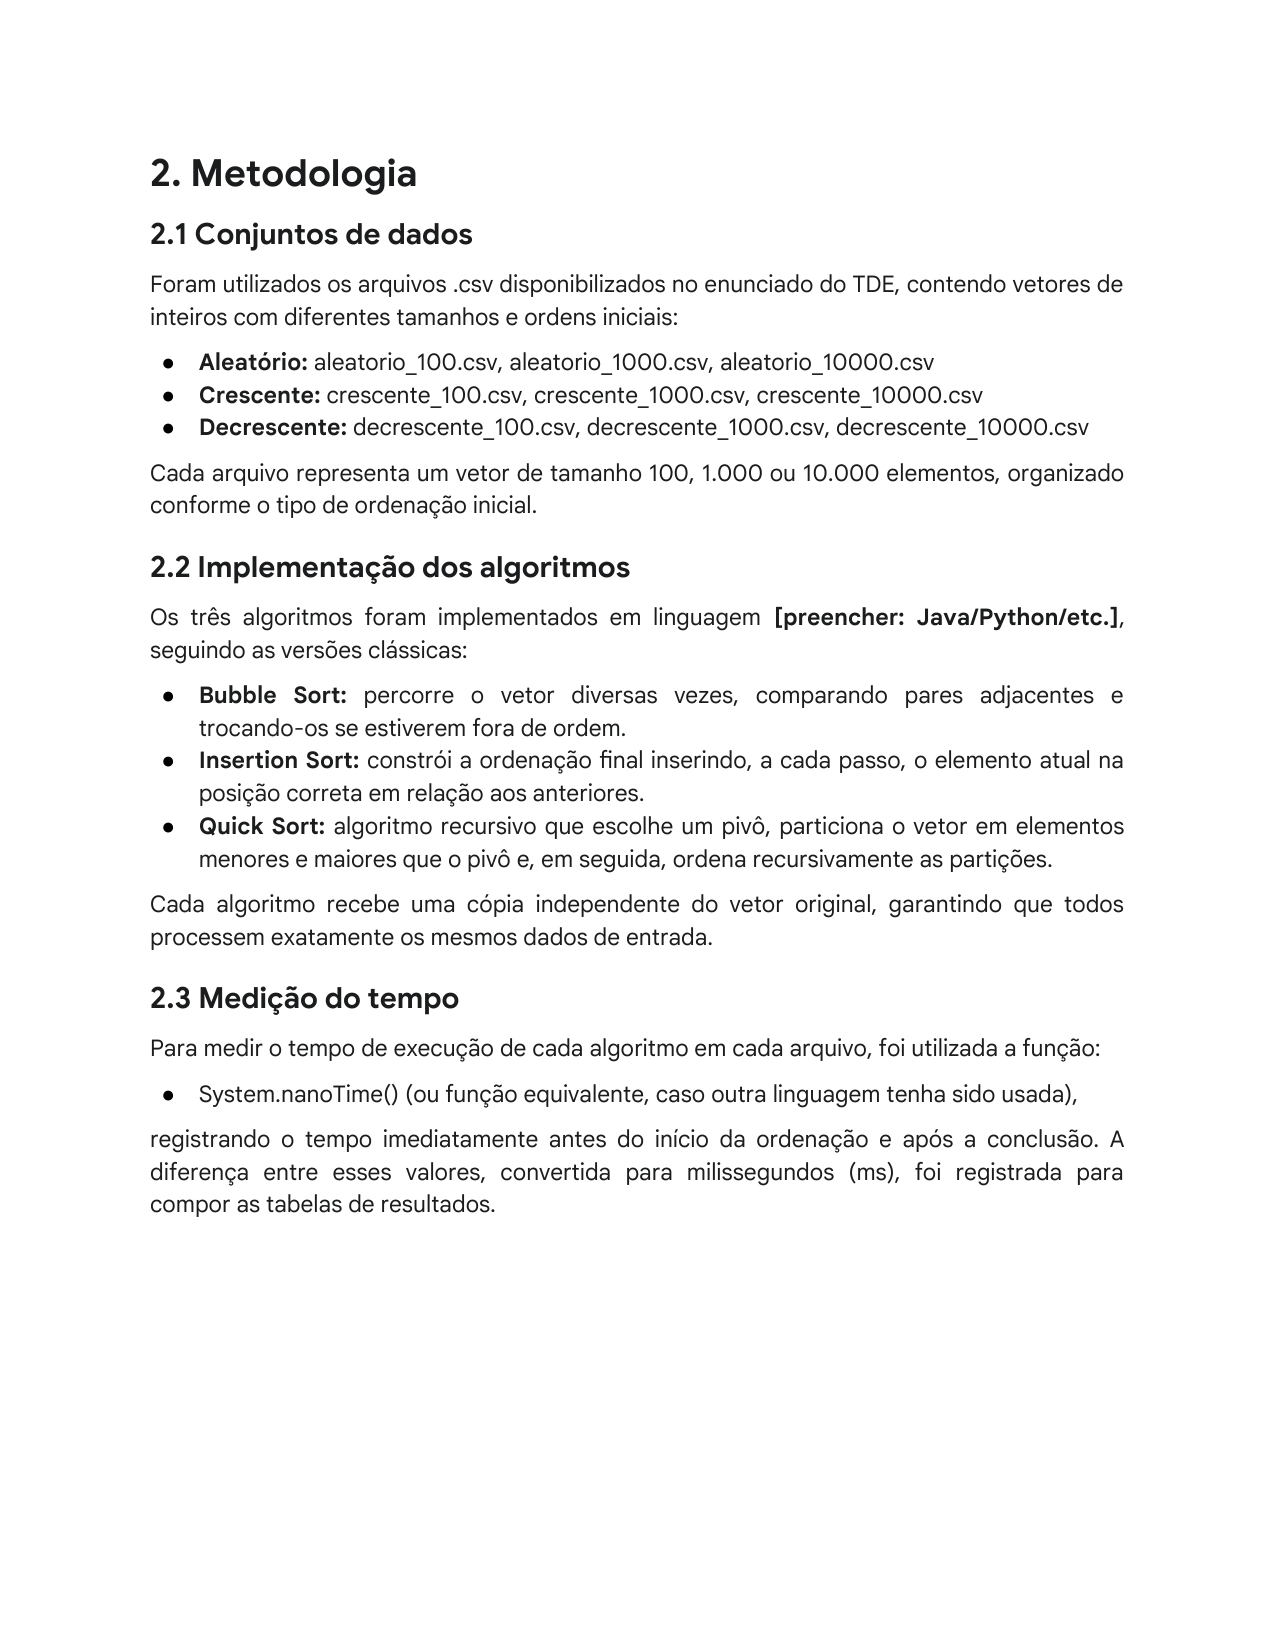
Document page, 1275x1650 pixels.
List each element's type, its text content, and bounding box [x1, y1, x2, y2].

text Foram utilizados os arquivos .csv disponibilizados no enunciado do TDE, contendo vetores de inteiros com diferentes tamanhos e ordens iniciais: [150, 270, 1125, 332]
list Bubble Sort: percorre o vetor diversas vezes, comparando pares adjacentes e trocando‑os se estiverem fora de ordem. [161, 681, 1125, 743]
subtitle 2.1 Conjuntos de dados [150, 216, 1125, 253]
subtitle 2. Metodologia [150, 150, 1125, 197]
subtitle 2.3 Medição do tempo [150, 980, 1125, 1017]
list Crescente: crescente_100.csv, crescente_1000.csv, crescente_10000.csv [161, 381, 1125, 409]
text Os três algoritmos foram implementados em linguagem [preencher: Java/Python/etc.], seguindo as versões clássicas: [150, 603, 1125, 665]
text Cada arquivo representa um vetor de tamanho 100, 1.000 ou 10.000 elementos, organizado conforme o tipo de ordenação inicial. [150, 459, 1125, 520]
list System.nanoTime() (ou função equivalente, caso outra linguagem tenha sido usada), [161, 1080, 1125, 1108]
text Para medir o tempo de execução de cada algoritmo em cada arquivo, foi utilizada a função: [150, 1034, 1125, 1063]
subtitle 2.2 Implementação dos algoritmos [150, 549, 1125, 586]
list Aleatório: aleatorio_100.csv, aleatorio_1000.csv, aleatorio_10000.csv [161, 348, 1125, 377]
list Decrescente: decrescente_100.csv, decrescente_1000.csv, decrescente_10000.csv [161, 413, 1125, 442]
list Quick Sort: algoritmo recursivo que escolhe um pivô, particiona o vetor em elementos menores e maiores que o pivô e, em seguida, ordena recursivamente as partições. [161, 812, 1125, 873]
list Insertion Sort: constrói a ordenação final inserindo, a cada passo, o elemento atual na posição correta em relação aos anteriores. [161, 747, 1125, 808]
text Cada algoritmo recebe uma cópia independente do vetor original, garantindo que todos processem exatamente os mesmos dados de entrada. [150, 890, 1125, 951]
text registrando o tempo imediatamente antes do início da ordenação e após a conclusão. A diferença entre esses valores, convertida para milissegundos (ms), foi registrada para compor as tabelas de resultados. [150, 1125, 1125, 1219]
